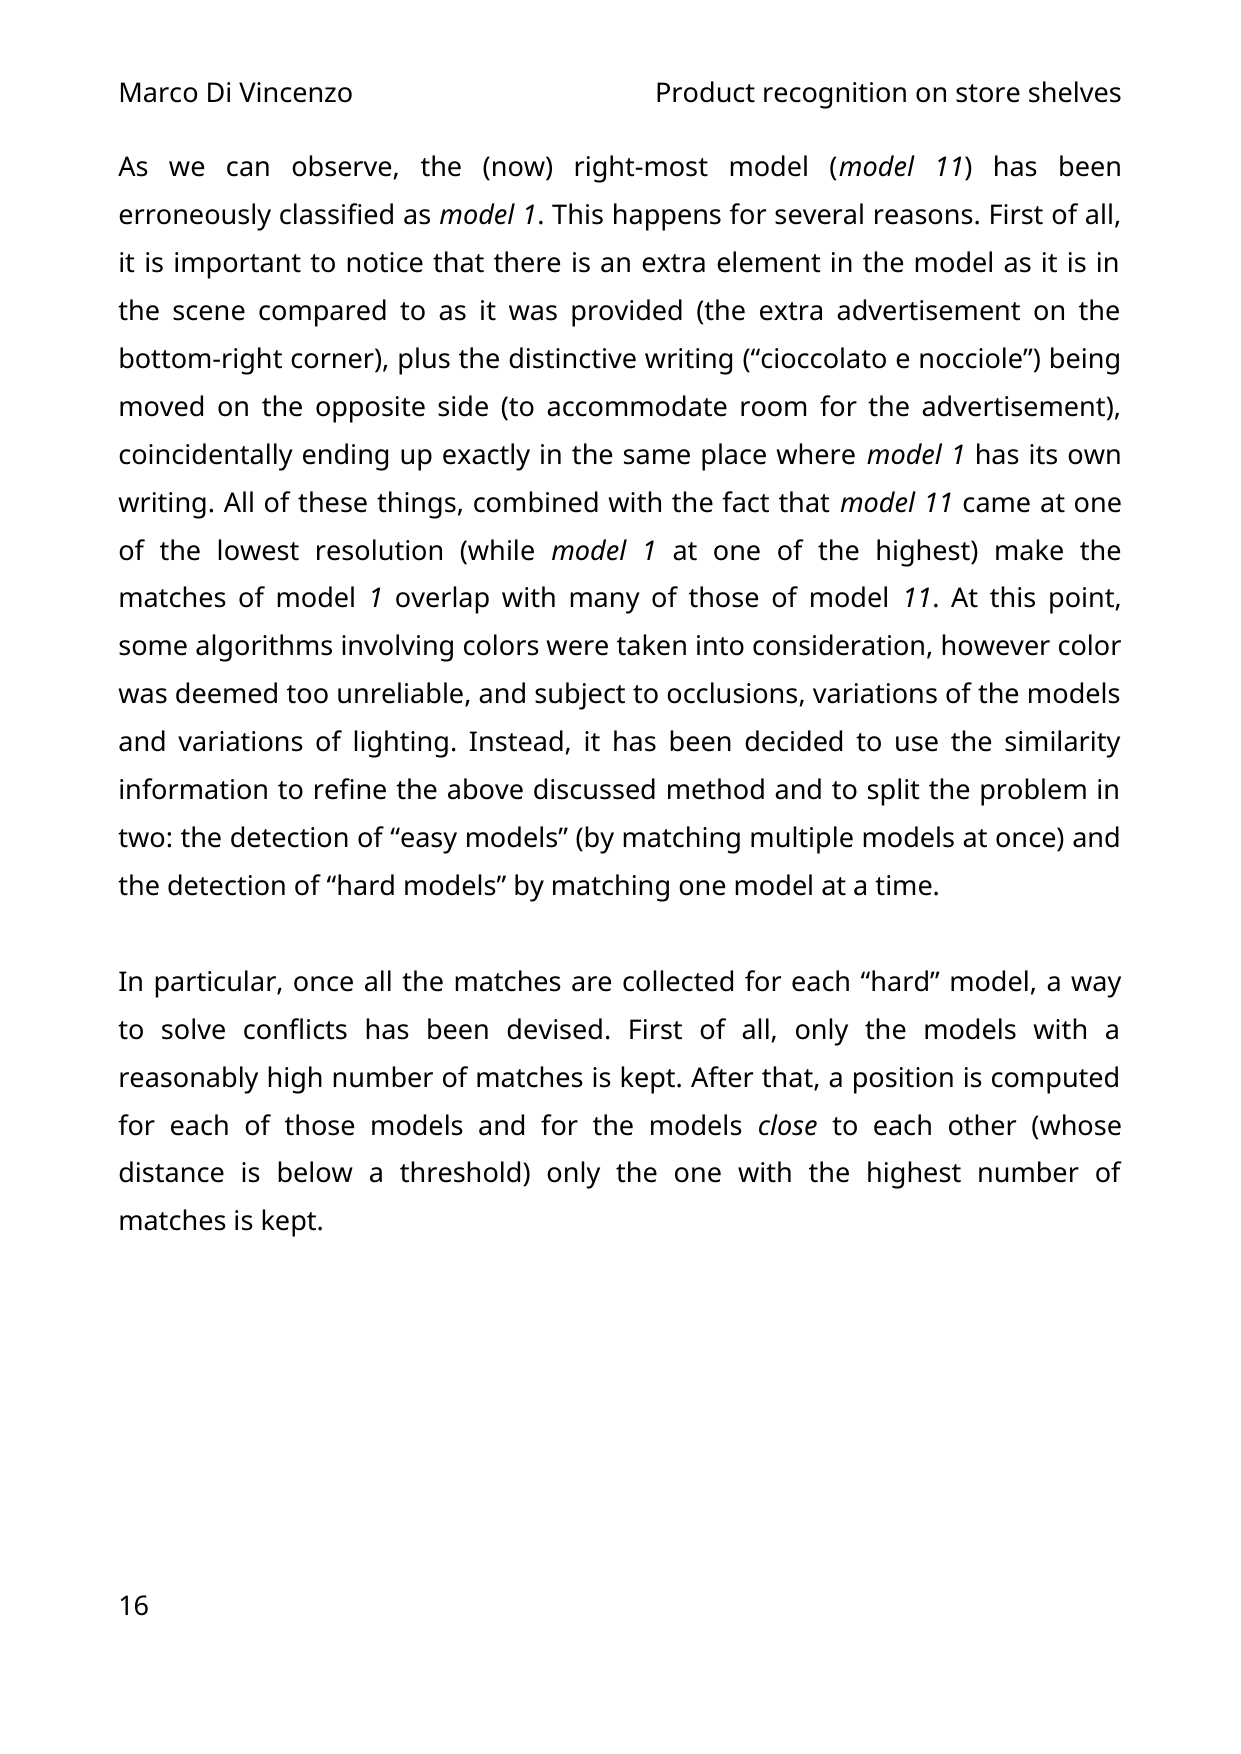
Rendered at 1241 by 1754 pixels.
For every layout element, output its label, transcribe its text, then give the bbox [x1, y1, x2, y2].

text As we can observe, the (now) right-most model (model 11) has been erroneously classified as model 1. This happens for several reasons. First of all, it is important to notice that there is an extra element in the model as it is in the scene compared to as it was provided (the extra advertisement on the bottom-right corner), plus the distinctive writing (“cioccolato e nocciole”) being moved on the opposite side (to accommodate room for the advertisement), coincidentally ending up exactly in the same place where model 1 has its own writing. All of these things, combined with the fact that model 11 came at one of the lowest resolution (while model 1 at one of the highest) make the matches of model 1 overlap with many of those of model 11. At this point, some algorithms involving colors were taken into consideration, however color was deemed too unreliable, and subject to occlusions, variations of the models and variations of lighting. Instead, it has been decided to use the similarity information to refine the above discussed method and to split the problem in two: the detection of “easy models” (by matching multiple models at once) and the detection of “hard models” by matching one model at a time. [118, 148, 1122, 903]
text In particular, once all the matches are collected for each “hard” model, a way to solve conflicts has been devised. First of all, only the models with a reasonably high number of matches is kept. After that, a position is computed for each of those models and for the models close to each other (whose distance is below a threshold) only the one with the highest number of matches is kept. [118, 962, 1122, 1239]
